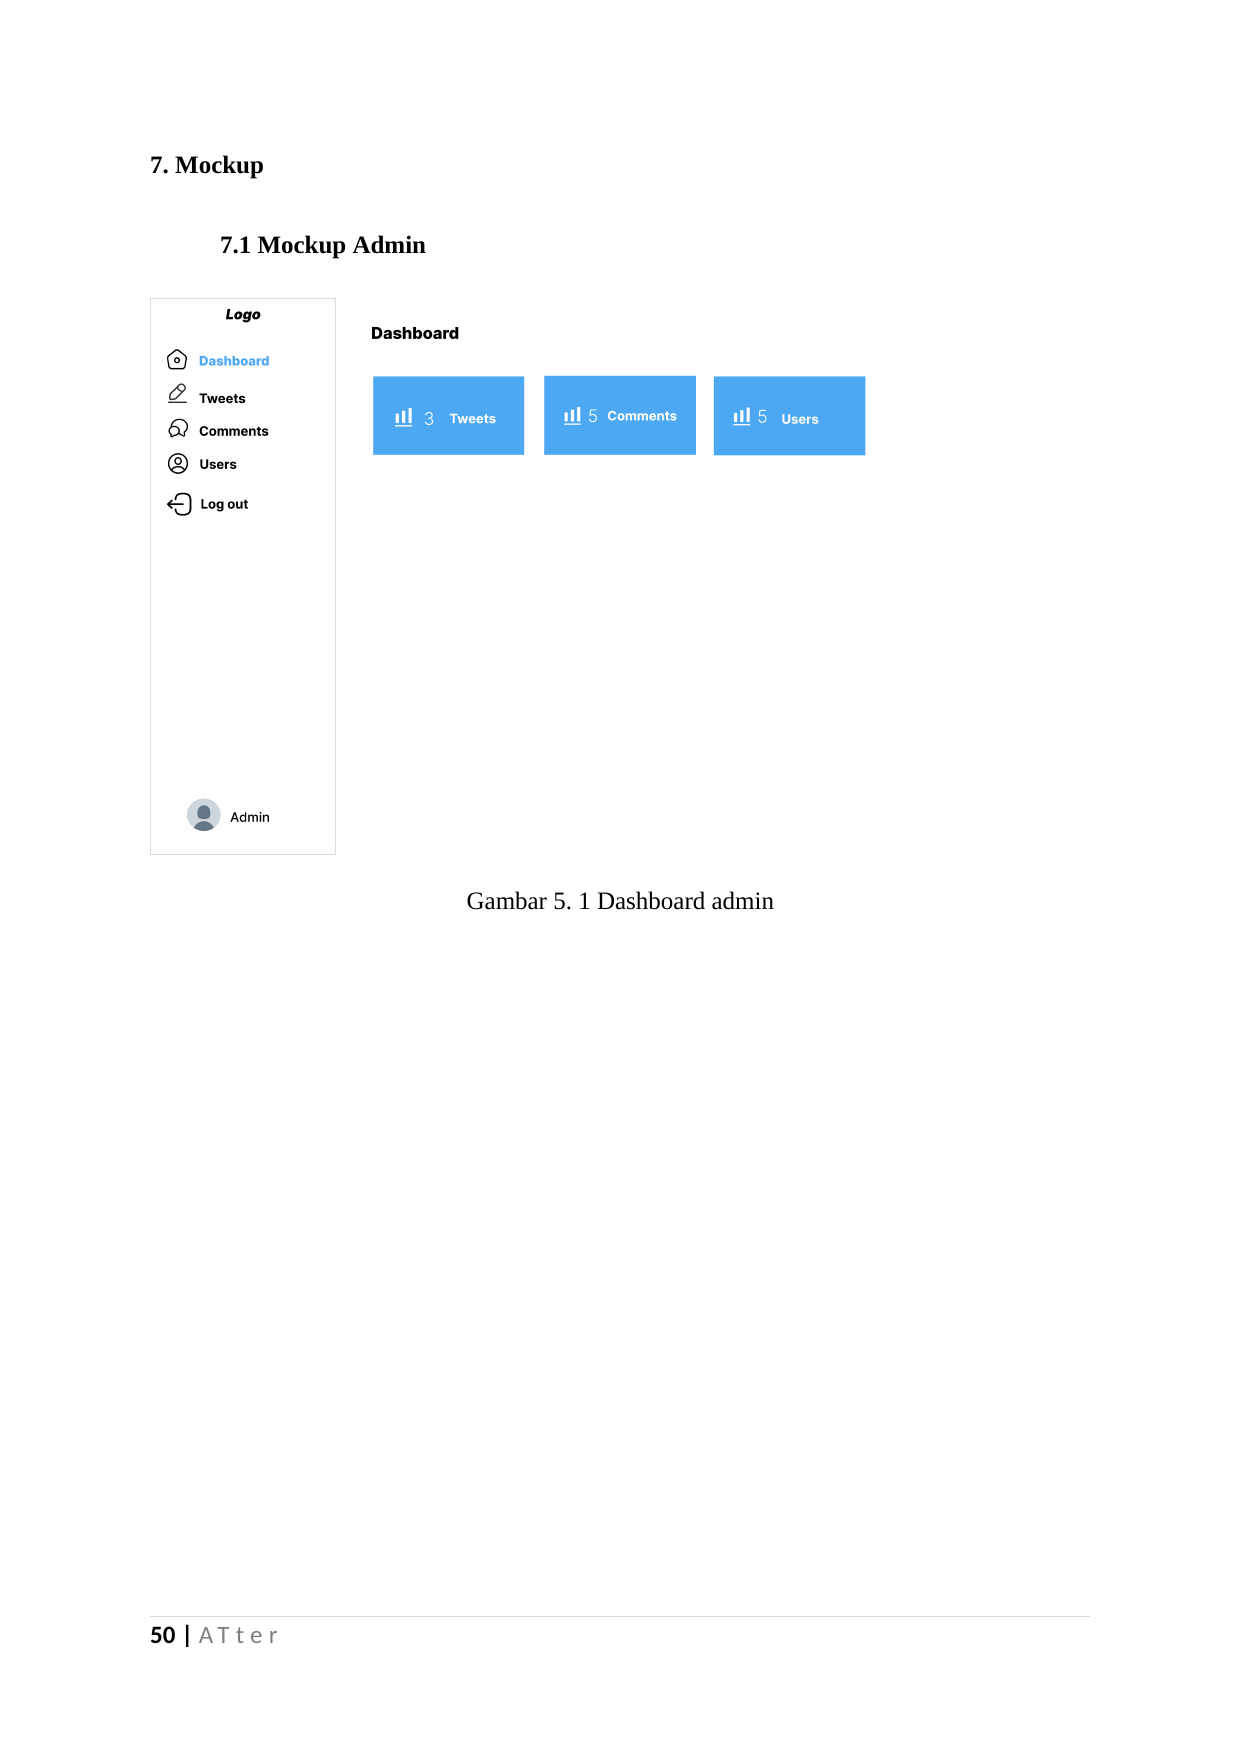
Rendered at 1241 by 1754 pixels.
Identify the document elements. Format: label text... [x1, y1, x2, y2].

subtitle 7.1 Mockup Admin [220, 231, 1090, 259]
picture [150, 298, 932, 855]
text Gambar 5. 1 Dashboard admin [150, 886, 1090, 915]
subtitle 7. Mockup [150, 150, 1090, 179]
